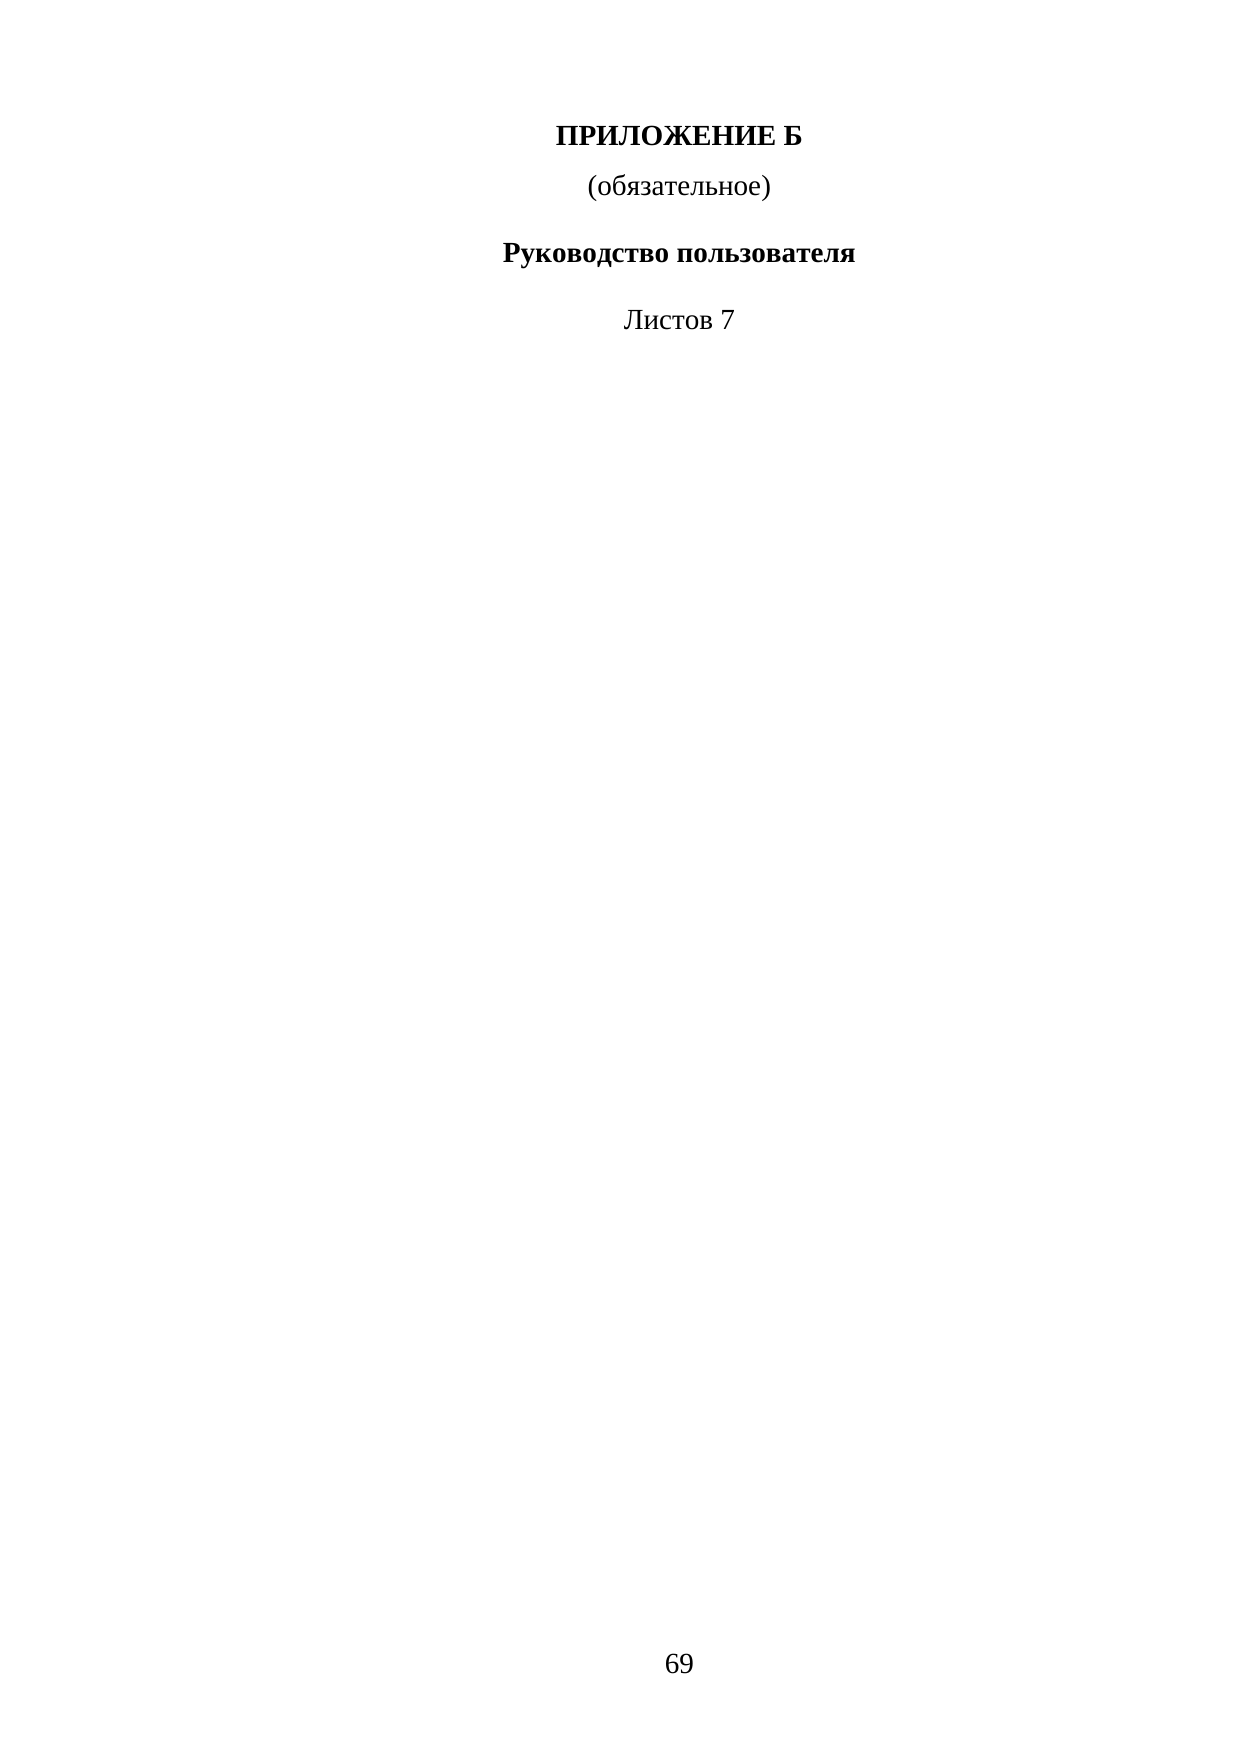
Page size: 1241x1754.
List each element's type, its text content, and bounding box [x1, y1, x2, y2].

text (обязательное) [177, 168, 1181, 202]
text Листов 7 [177, 302, 1181, 336]
text Руководство пользователя [177, 235, 1181, 269]
text ПРИЛОЖЕНИЕ Б [177, 118, 1181, 152]
